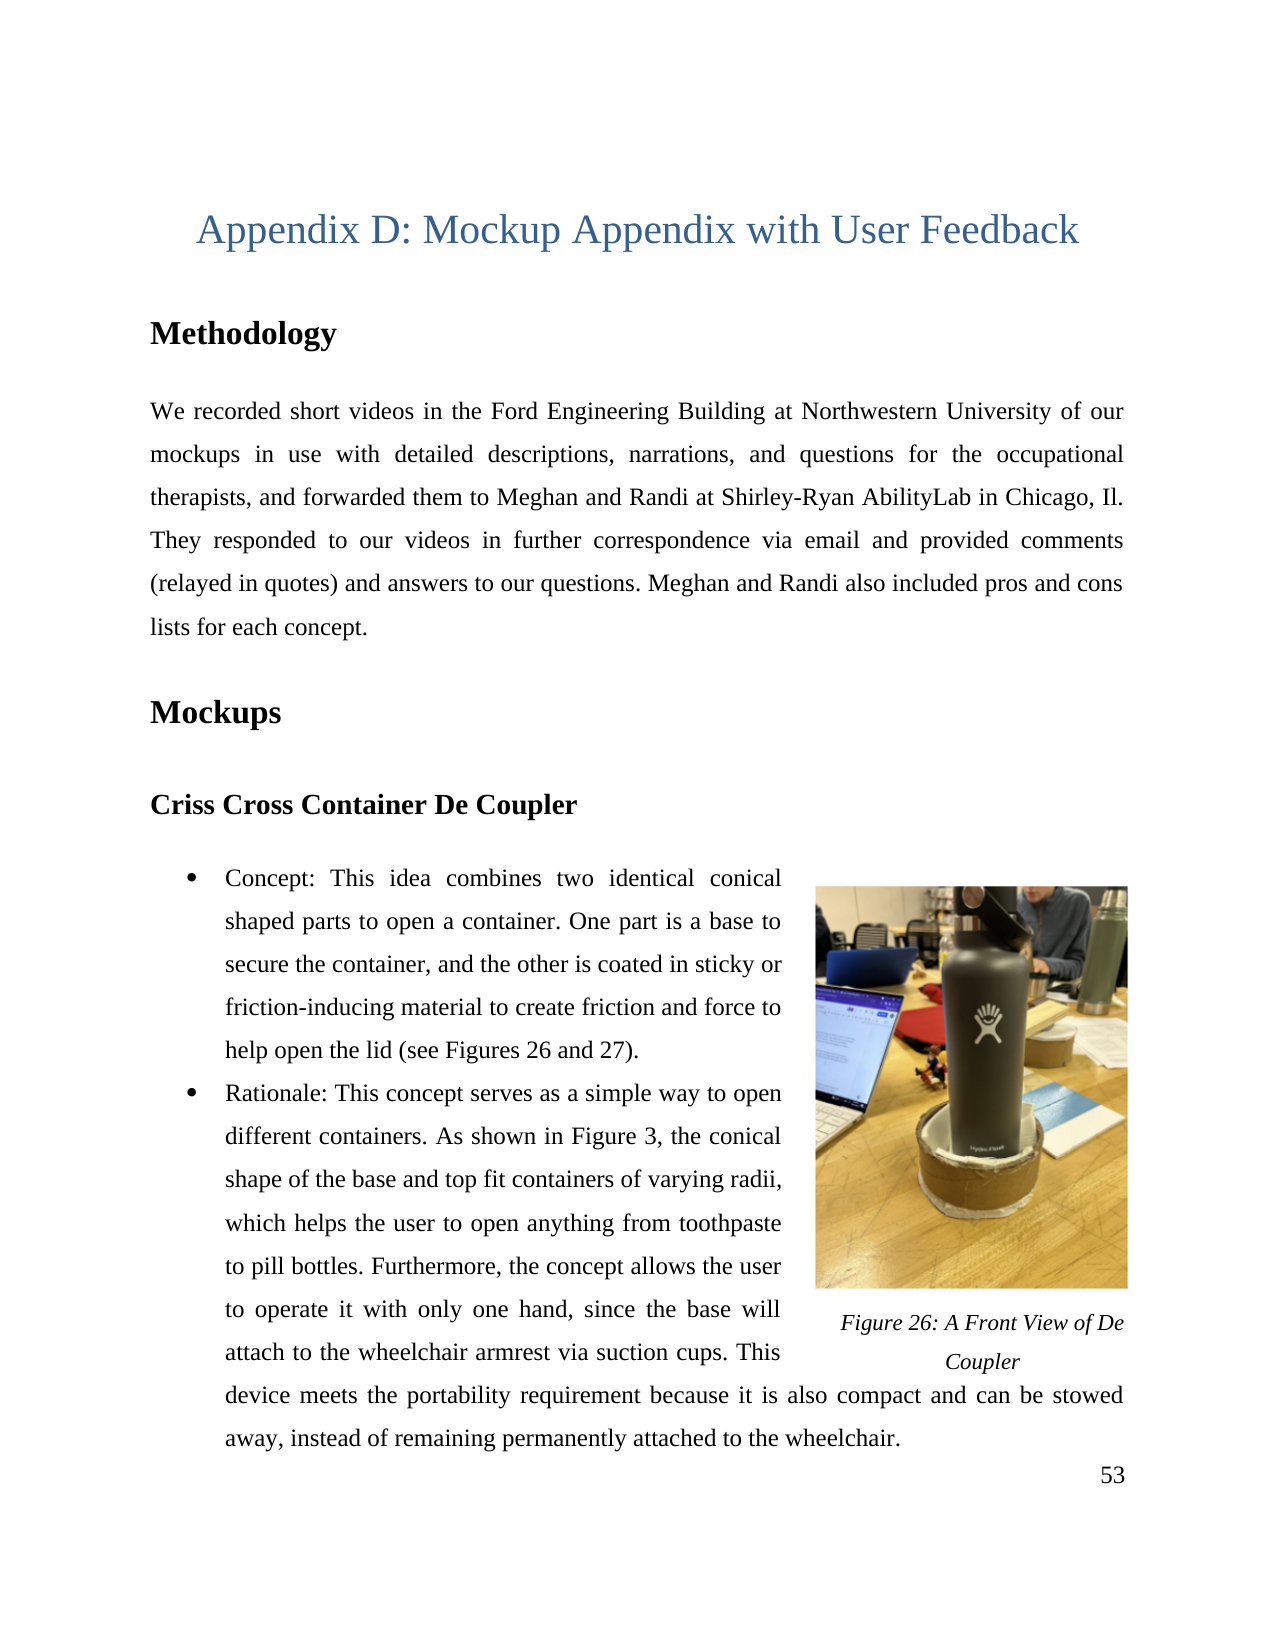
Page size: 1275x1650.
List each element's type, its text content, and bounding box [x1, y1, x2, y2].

subtitle Criss Cross Container De Coupler [150, 787, 1125, 821]
list Rationale: This concept serves as a simple way to open different containers. As shown in Figure 3, the conical shape of the base and top fit containers of varying radii, which helps the user to open anything from toothpaste to pill bottles. Furthermore, the concept allows the user to operate it with only one hand, since the base will attach to the wheelchair armrest via suction cups. This device meets the portability requirement because it is also compact and can be stowed away, instead of remaining permanently attached to the wheelchair. [187, 1078, 1125, 1452]
list Concept: This idea combines two identical conical shaped parts to open a container. One part is a base to secure the container, and the other is coated in sticky or friction-inducing material to create friction and force to help open the lid (see Figures 26 and 27). [187, 863, 1125, 1064]
picture [801, 877, 1139, 1300]
subtitle Appendix D: Mockup Appendix with User Feedback [150, 204, 1125, 252]
text We recorded short videos in the Ford Engineering Building at Northwestern University of our mockups in use with detailed descriptions, narrations, and questions for the occupational therapists, and forwarded them to Meghan and Randi at Shirley-Ryan AbilityLab in Chicago, Il. They responded to our videos in further correspondence via email and provided comments (relayed in quotes) and answers to our questions. Meghan and Randi also included pros and cons lists for each concept. [150, 396, 1125, 640]
subtitle Mockups [150, 692, 1125, 731]
subtitle Methodology [150, 313, 1125, 352]
